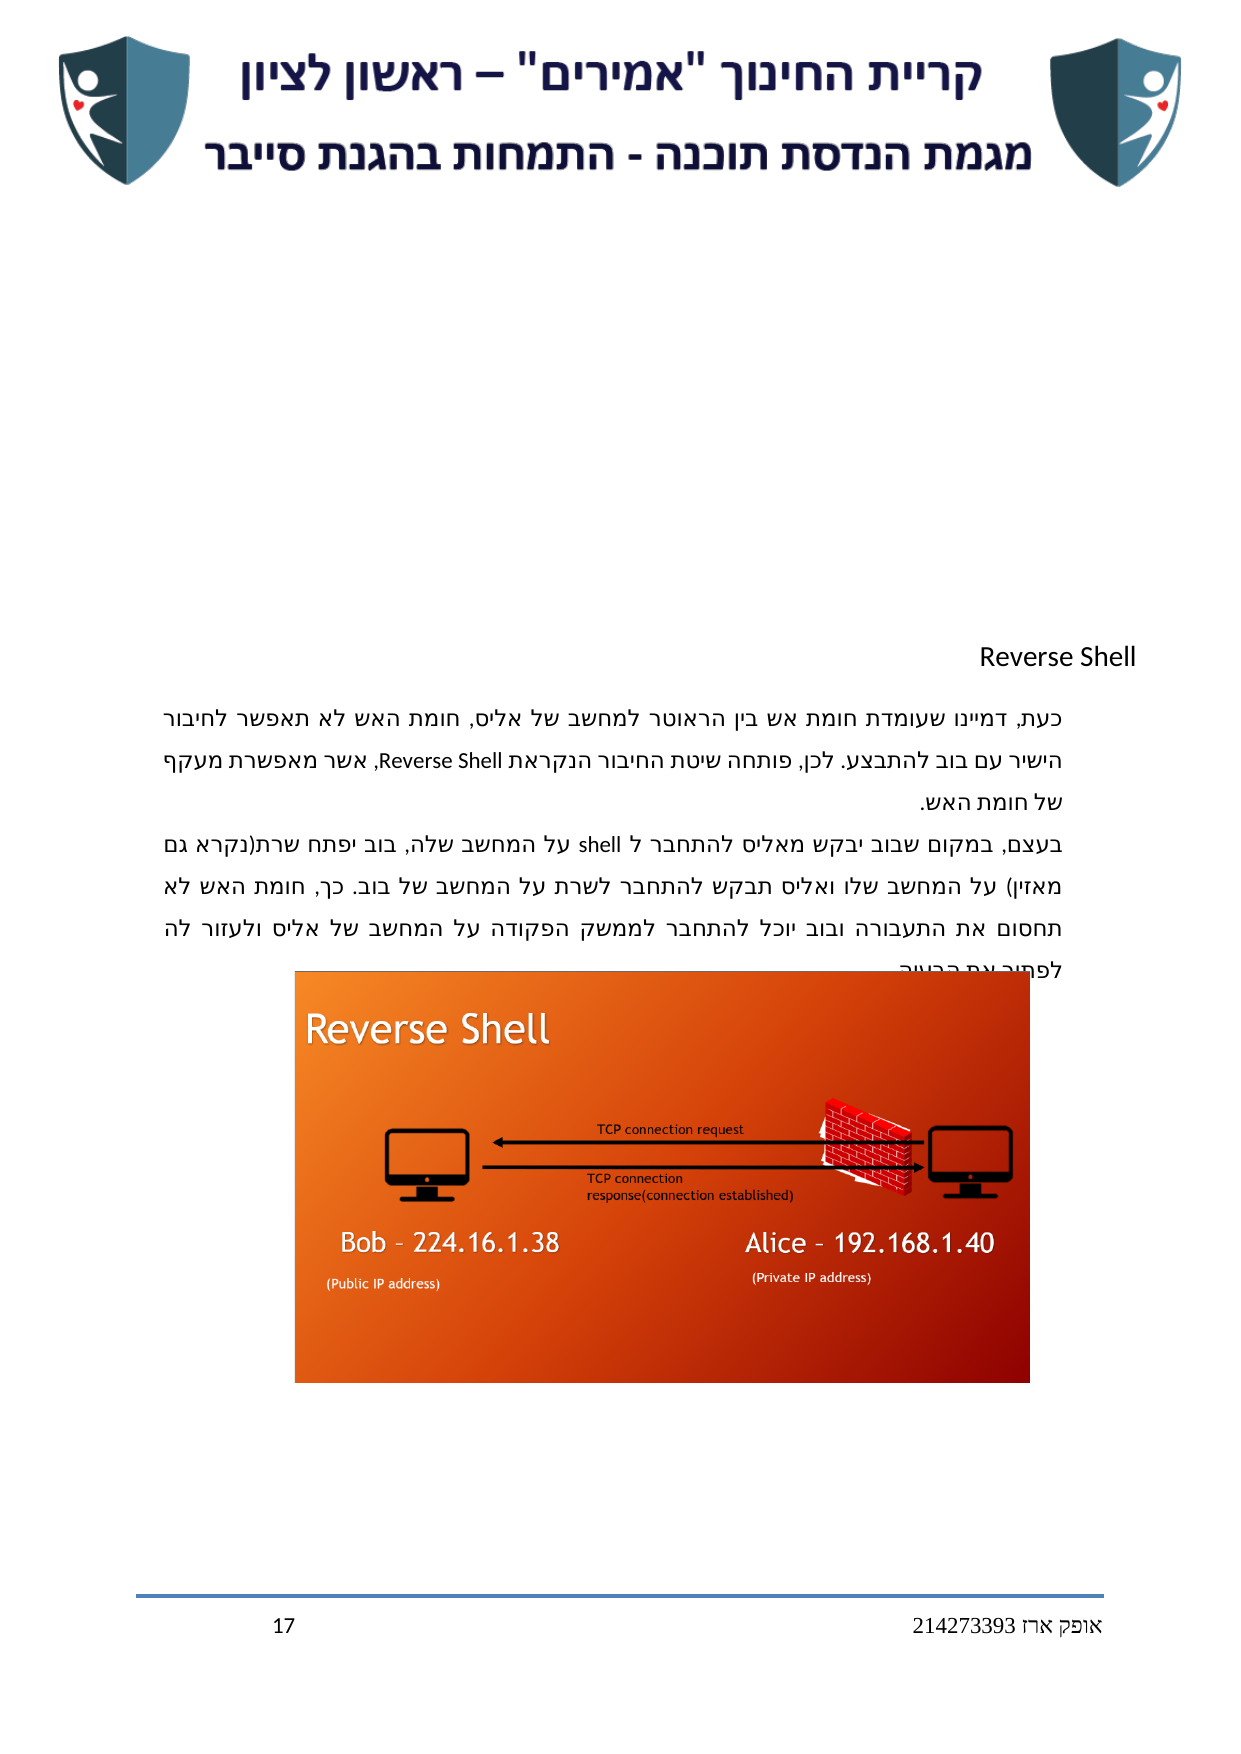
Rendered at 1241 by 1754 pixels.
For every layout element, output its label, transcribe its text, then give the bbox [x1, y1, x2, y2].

picture [294, 971, 1030, 1383]
picture [58, 36, 1182, 188]
subtitle Reverse Shell [162, 638, 1137, 674]
text כעת, דמיינו שעומדת חומת אש בין הראוטר למחשב של אליס, חומת האש לא תאפשר לחיבור הישיר עם בוב להתבצע. לכן, פותחה שיטת החיבור הנקראת Reverse Shell, אשר מאפשרת מעקף של חומת האש. [162, 704, 1063, 816]
text בעצם, במקום שבוב יבקש מאליס להתחבר ל shell על המחשב שלה, בוב יפתח שרת(נקרא גם מאזין) על המחשב שלו ואליס תבקש להתחבר לשרת על המחשב של בוב. כך, חומת האש לא תחסום את התעבורה ובוב יוכל להתחבר לממשק הפקודה על המחשב של אליס ולעזור לה לפתור את הבעיה. [162, 830, 1063, 984]
